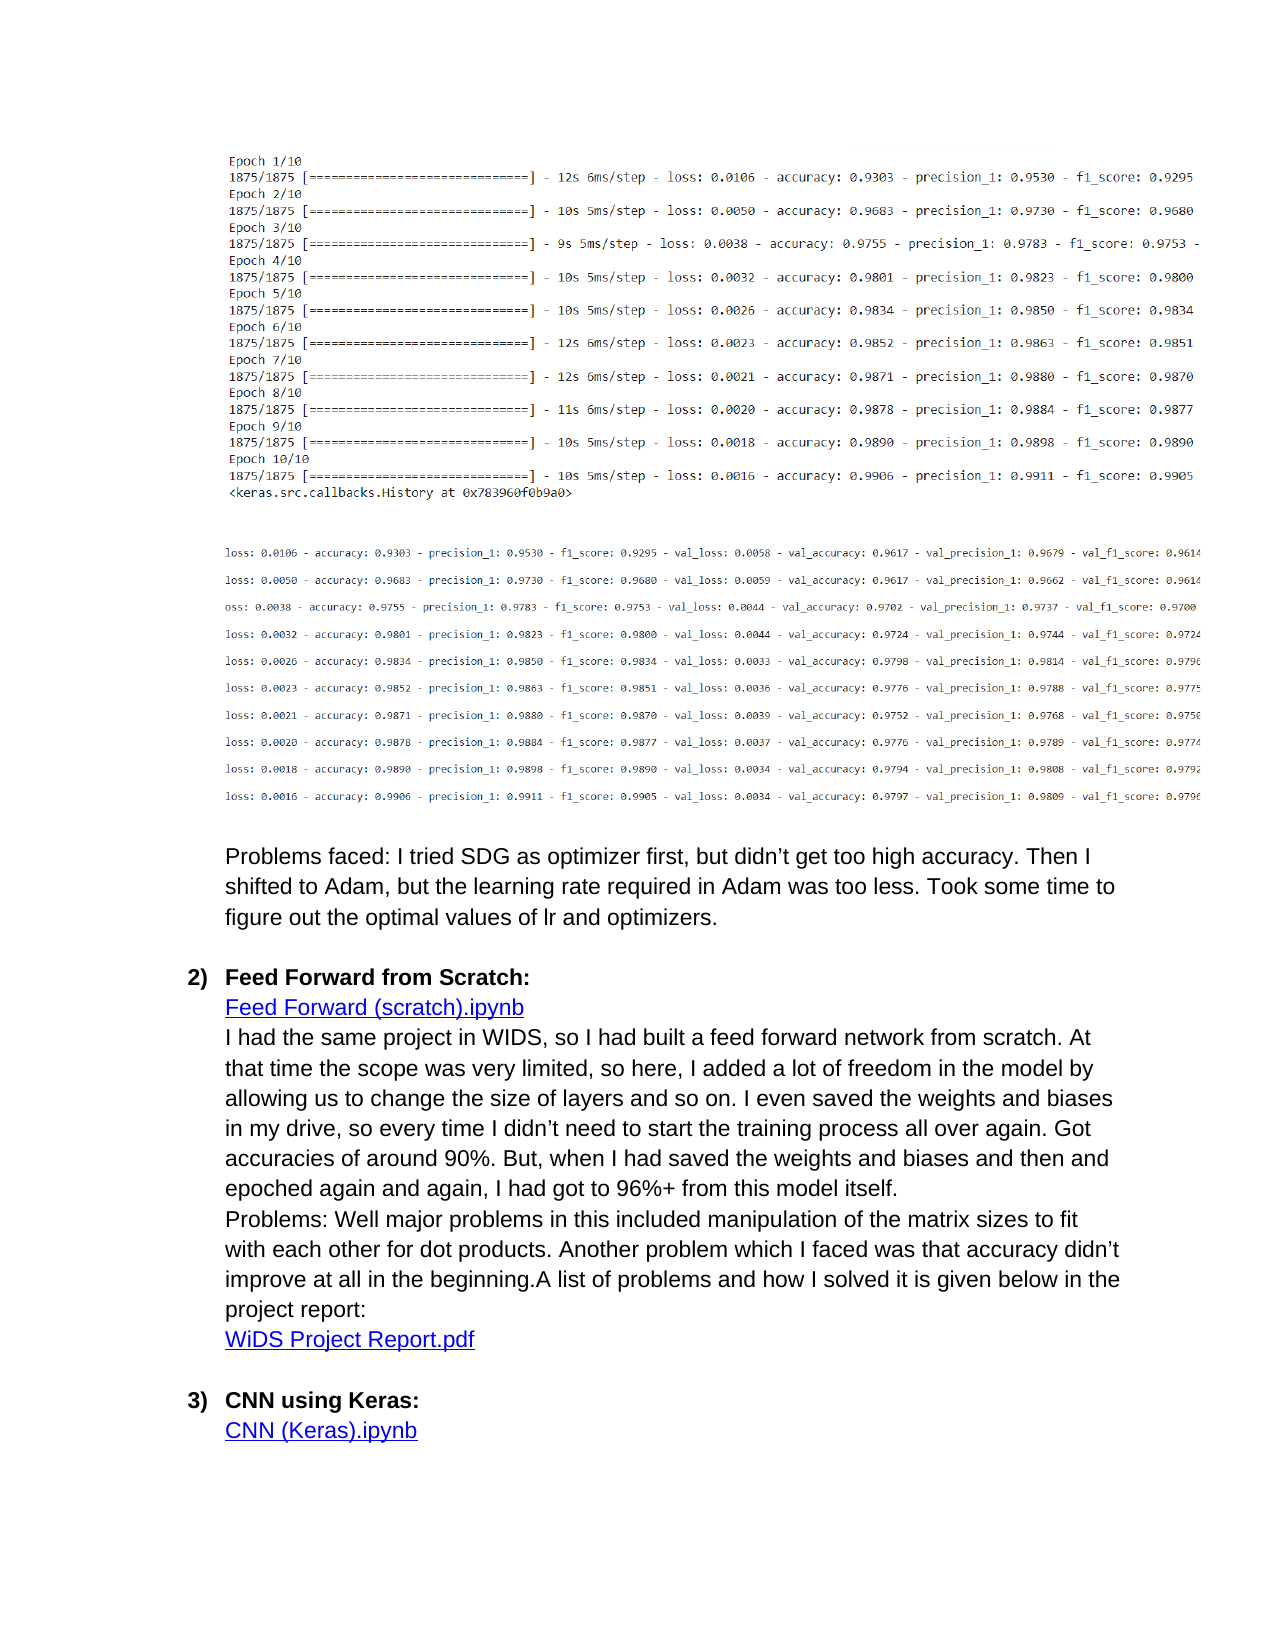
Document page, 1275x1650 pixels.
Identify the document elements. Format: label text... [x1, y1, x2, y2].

picture [225, 538, 1200, 809]
list CNN using Keras: [187, 1387, 1125, 1413]
list Feed Forward from Scratch: [187, 964, 1125, 990]
text CNN (Keras).ipynb [225, 1417, 1125, 1443]
text Problems faced: I tried SDG as optimizer first, but didn’t get too high accuracy. Then I shifted to Adam, but the learning rate required in Adam was too less. Took some time to figure out the optimal values of lr and optimizers. [225, 843, 1125, 930]
text WiDS Project Report.pdf [225, 1326, 1125, 1353]
text I had the same project in WIDS, so I had built a feed forward network from scratch. At that time the scope was very limited, so here, I added a lot of freedom in the model by allowing us to change the size of layers and so on. I even saved the weights and biases in my drive, so every time I didn’t need to start the training process all over again. Got accuracies of around 90%. But, when I had saved the weights and biases and then and epoched again and again, I had got to 96%+ from this model itself. [225, 1024, 1125, 1202]
text Problems: Well major problems in this included manipulation of the matrix sizes to fit with each other for dot products. Another problem which I faced was that accuracy didn’t improve at all in the beginning.A list of problems and how I solved it is given below in the project report: [225, 1206, 1125, 1323]
picture [225, 150, 1200, 505]
text Feed Forward (scratch).ipynb [225, 994, 1125, 1021]
